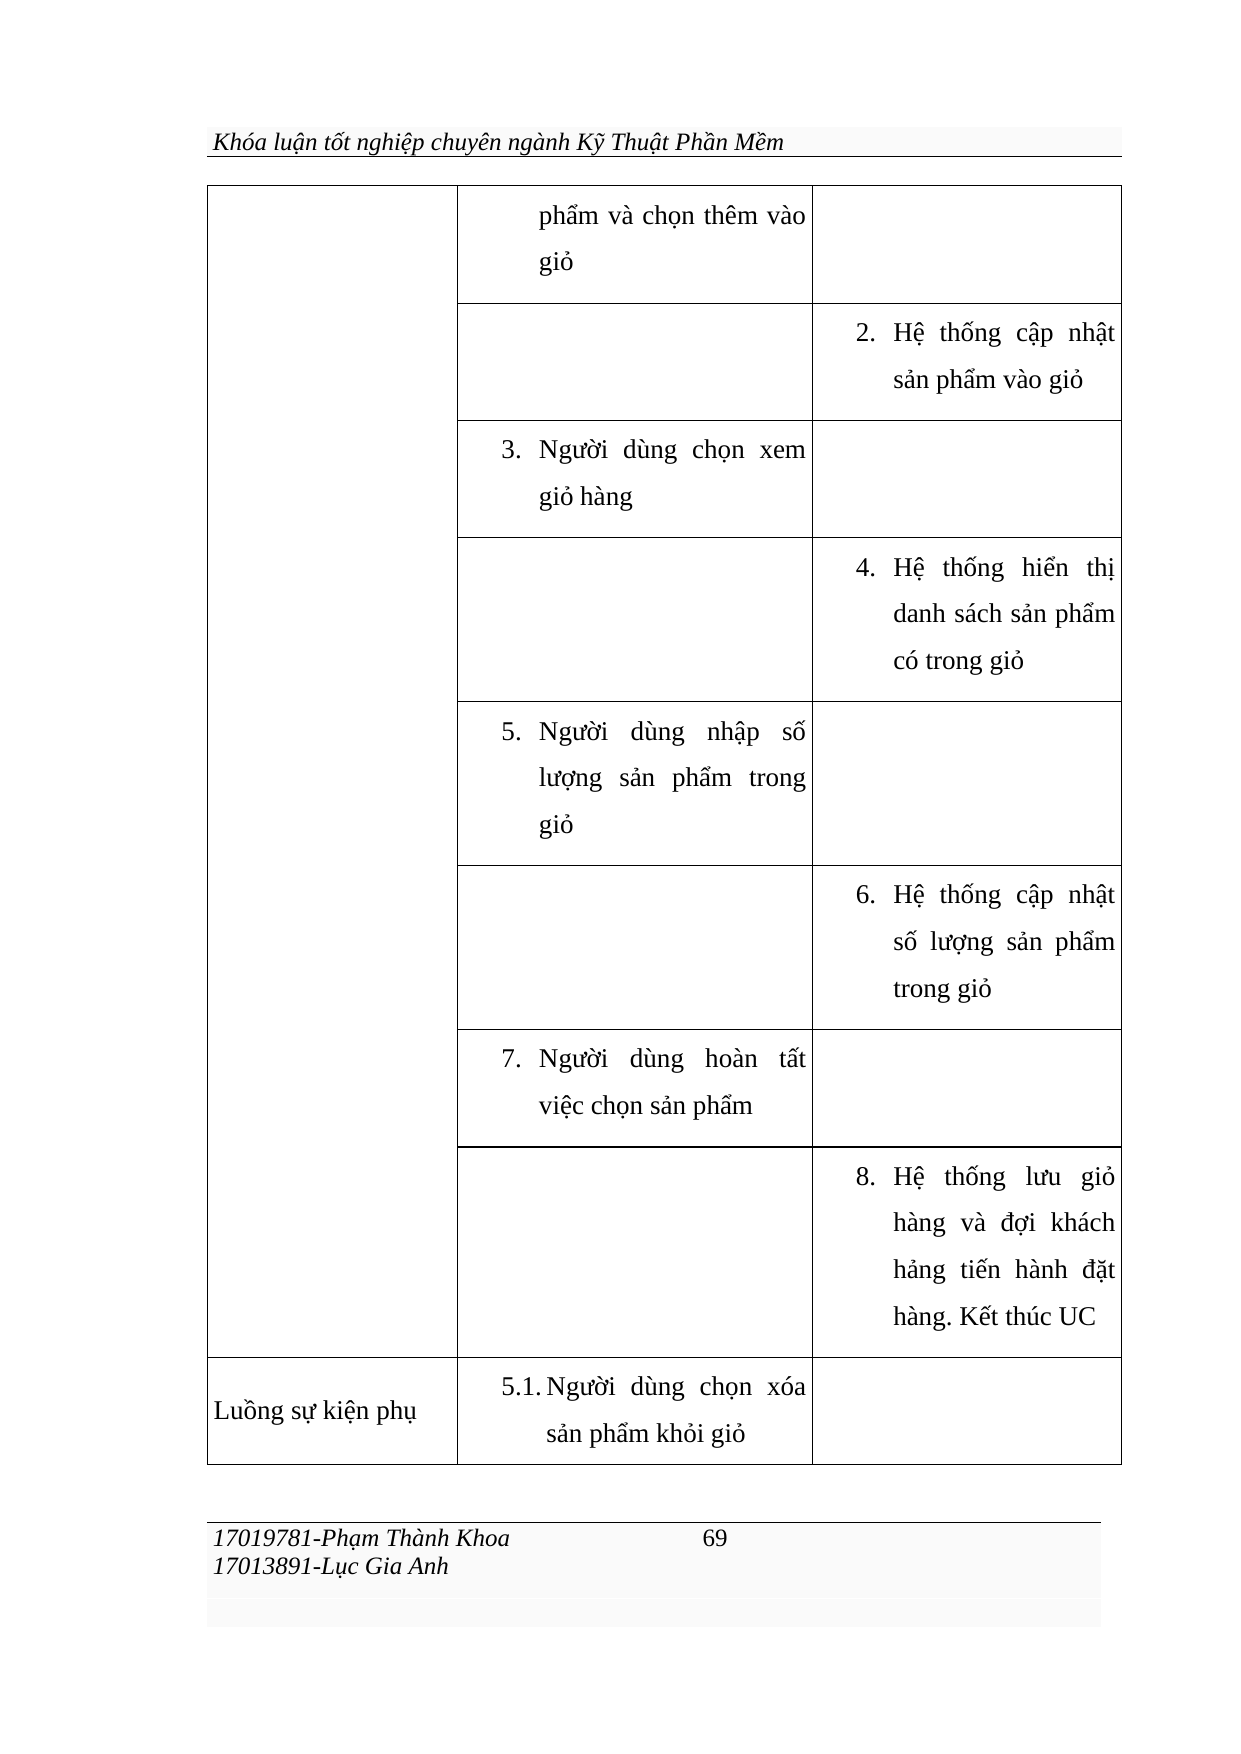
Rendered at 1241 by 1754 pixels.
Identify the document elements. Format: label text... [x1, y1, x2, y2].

table_cell [458, 538, 812, 701]
table_cell Hệ thống cập nhật sản phẩm vào giỏ [813, 304, 1121, 420]
table_cell Hệ thống hiển thị danh sách sản phẩm có trong giỏ [813, 538, 1121, 701]
table_cell [813, 1030, 1121, 1146]
table_cell [458, 304, 812, 420]
table_cell [813, 186, 1121, 303]
table_cell [813, 421, 1121, 537]
table_cell Người dùng hoàn tất việc chọn sản phẩm [458, 1030, 812, 1146]
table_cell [458, 186, 812, 303]
table_cell [458, 866, 812, 1029]
table_cell [813, 1358, 1121, 1464]
table_cell [458, 1148, 812, 1357]
table_cell Hệ thống cập nhật số lượng sản phẩm trong giỏ [813, 866, 1121, 1029]
table_cell Người dùng nhập số lượng sản phẩm trong giỏ [458, 702, 812, 865]
table_cell Luồng sự kiện phụ [208, 1358, 457, 1464]
table_cell Người dùng chọn xem giỏ hàng [458, 421, 812, 537]
table_cell Người dùng chọn xóa sản phẩm khỏi giỏ [458, 1358, 812, 1464]
table_cell Hệ thống lưu giỏ hàng và đợi khách hảng tiến hành đặt hàng. Kết thúc UC [813, 1148, 1121, 1357]
table_cell [813, 702, 1121, 865]
